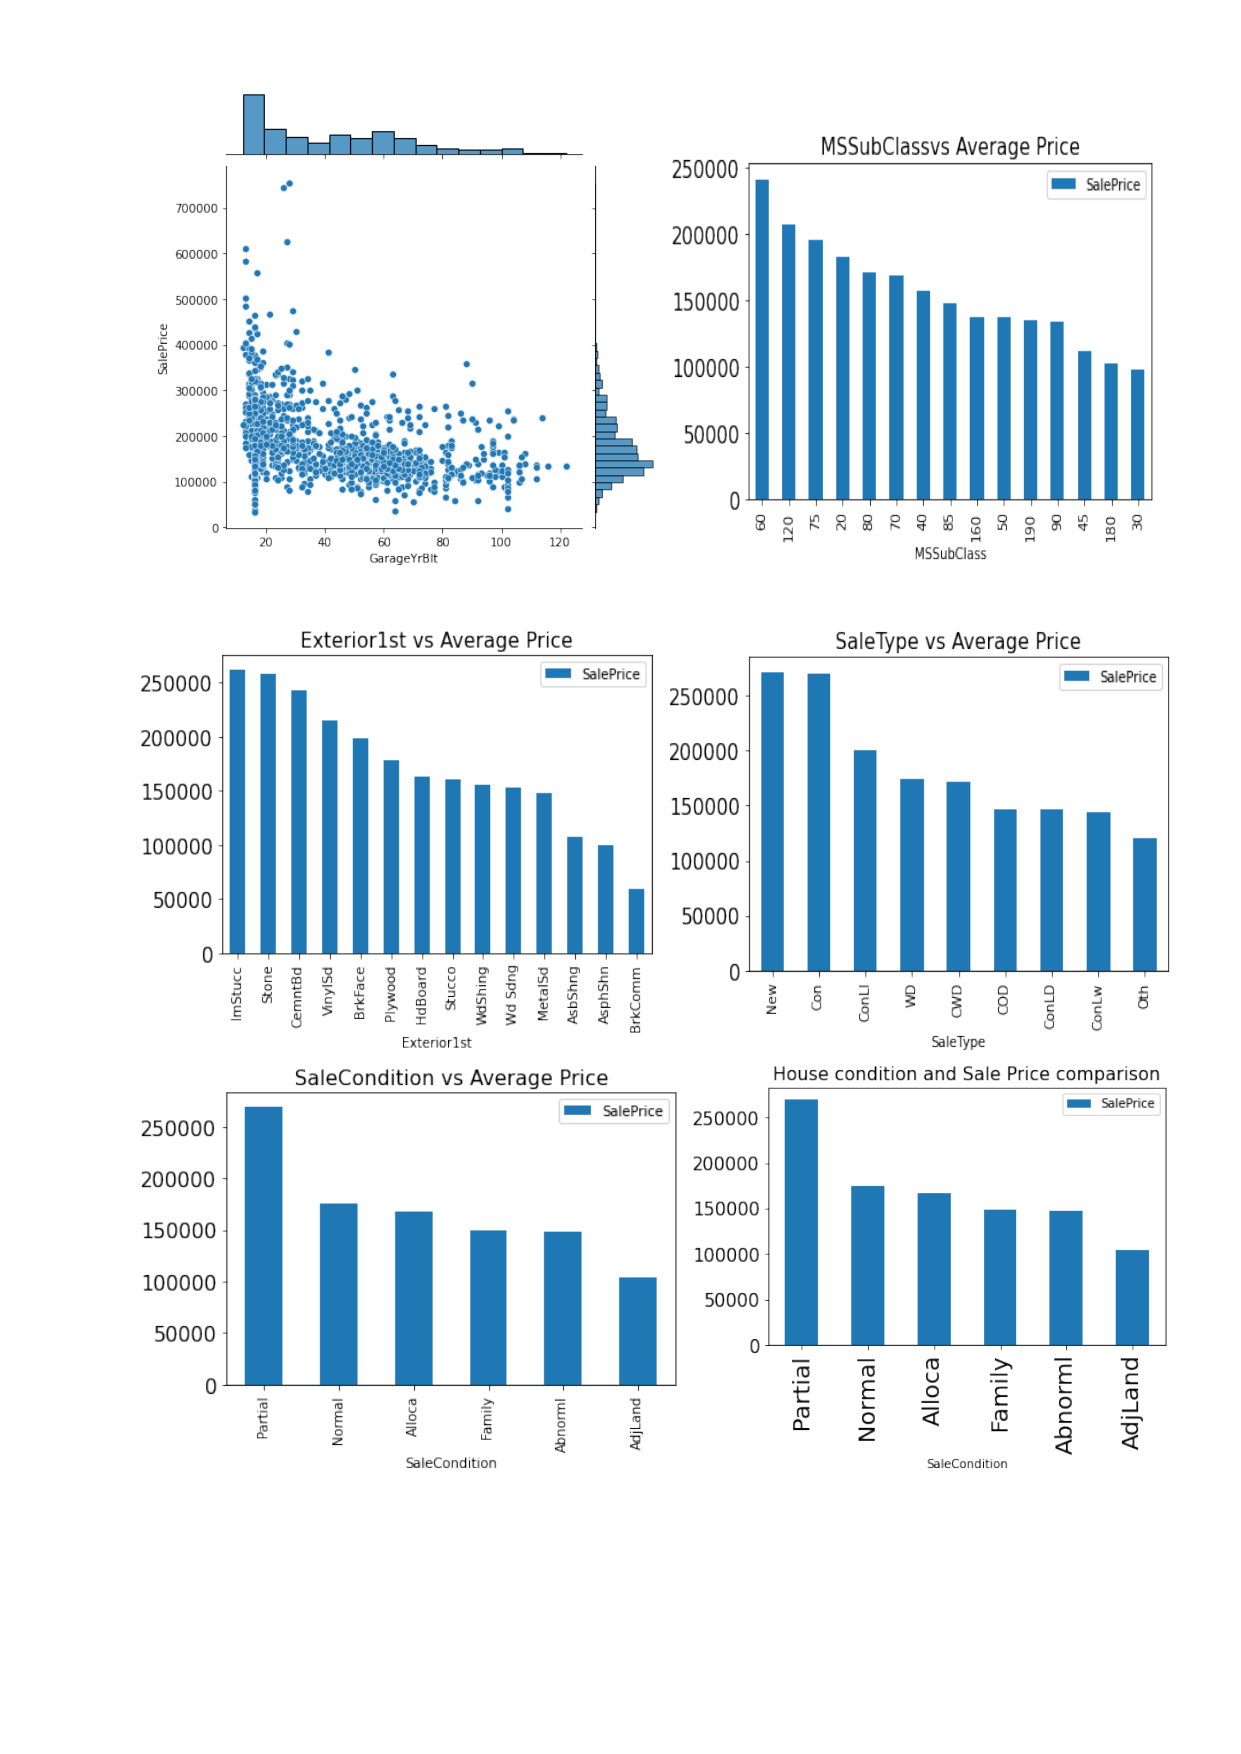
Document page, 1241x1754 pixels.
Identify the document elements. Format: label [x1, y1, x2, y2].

picture [150, 84, 1160, 572]
picture [131, 622, 1177, 1479]
